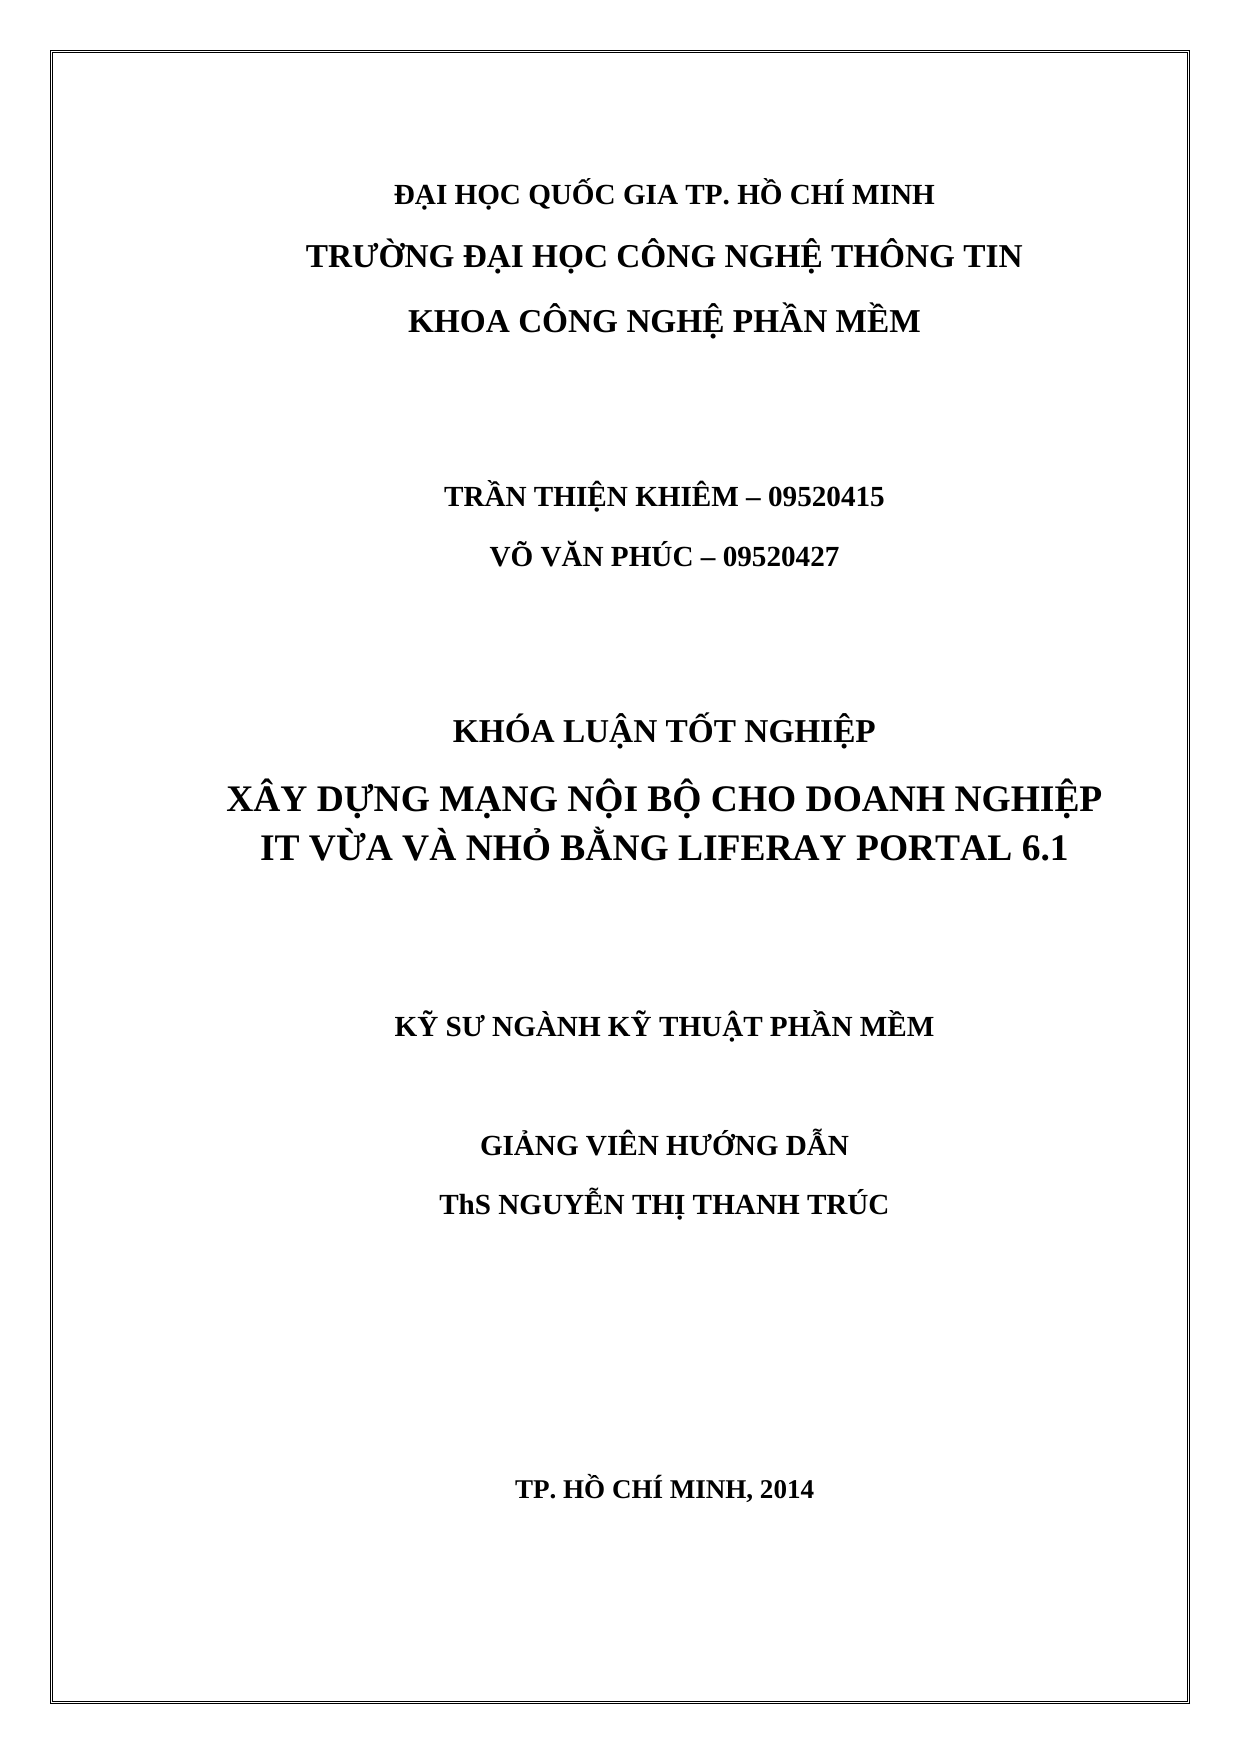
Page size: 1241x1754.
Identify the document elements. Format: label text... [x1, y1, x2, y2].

text VÕ VĂN PHÚC – 09520427 [207, 539, 1122, 572]
text KHOA CÔNG NGHỆ PHẦN MỀM [207, 301, 1122, 339]
text KHÓA LUẬN TỐT NGHIỆP [207, 711, 1122, 749]
text TRƯỜNG ĐẠI HỌC CÔNG NGHỆ THÔNG TIN [207, 236, 1122, 275]
text ThS NGUYỄN THỊ THANH TRÚC [207, 1187, 1122, 1221]
text ĐẠI HỌC QUỐC GIA TP. HỒ CHÍ MINH [207, 177, 1122, 211]
text GIẢNG VIÊN HƯỚNG DẪN [207, 1128, 1122, 1161]
text TRẦN THIỆN KHIÊM – 09520415 [207, 479, 1122, 513]
text XÂY DỰNG MẠNG NỘI BỘ CHO DOANH NGHIỆP IT VỪA VÀ NHỎ BẰNG LIFERAY PORTAL 6.1 [207, 776, 1122, 869]
text KỸ SƯ NGÀNH KỸ THUẬT PHẦN MỀM [207, 1009, 1122, 1043]
text TP. HỒ CHÍ MINH, 2014 [207, 1473, 1122, 1504]
